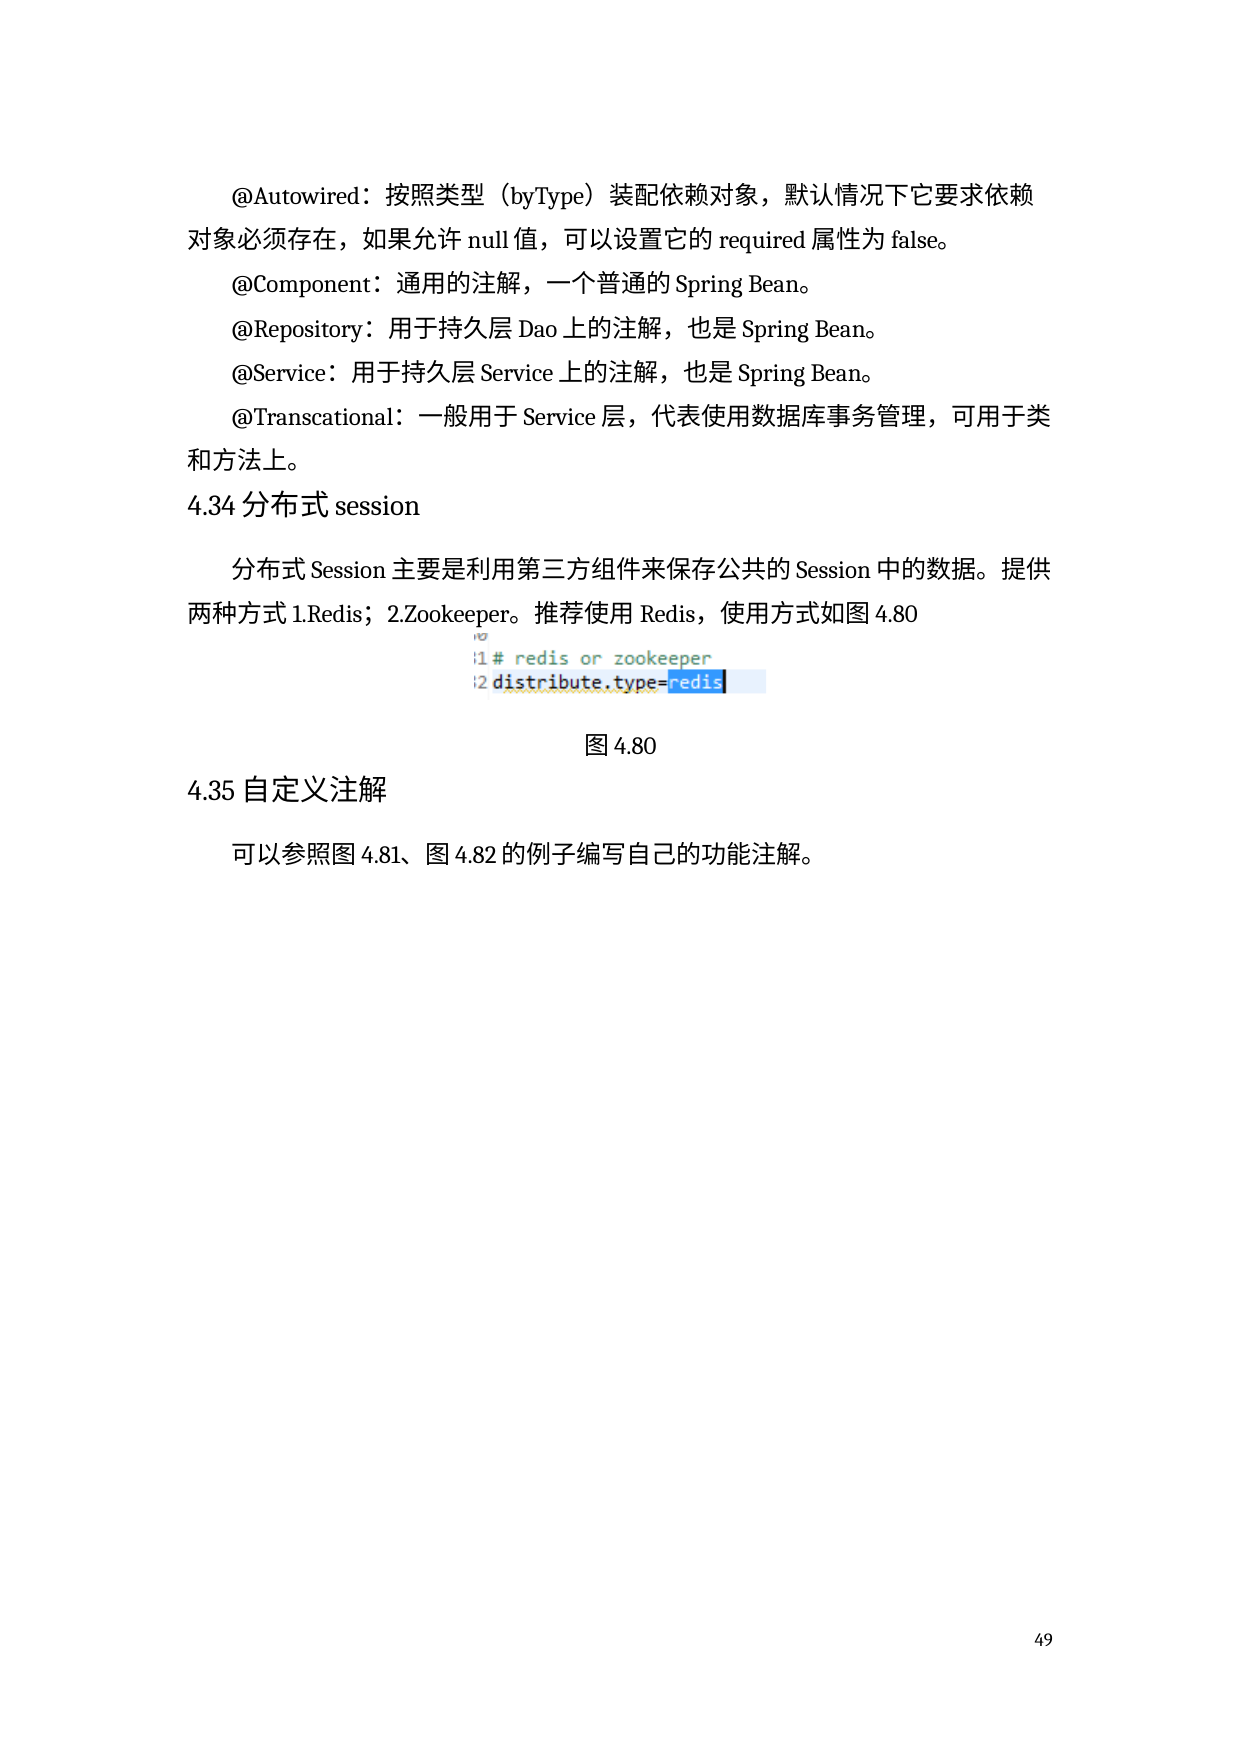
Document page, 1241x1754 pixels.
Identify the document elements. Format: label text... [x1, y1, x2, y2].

text 4.34分布式session [187, 480, 1053, 524]
text @Autowired：按照类型（byType）装配依赖对象，默认情况下它要求依赖对象必须存在，如果允许null值，可以设置它的required属性为false。 [187, 172, 1053, 260]
text @Repository：用于持久层Dao上的注解，也是Spring Bean。 [187, 304, 1053, 348]
text 分布式Session主要是利用第三方组件来保存公共的Session中的数据。提供两种方式1.Redis；2.Zookeeper。推荐使用Redis，使用方式如图4.80 [187, 546, 1053, 634]
text 4.35 自定义注解 [187, 766, 1053, 810]
text @Service：用于持久层Service上的注解，也是Spring Bean。 [187, 348, 1053, 392]
text 图4.80 [187, 722, 1053, 766]
text @Component：通用的注解，一个普通的Spring Bean。 [187, 260, 1053, 304]
text @Transcational：一般用于Service层，代表使用数据库事务管理，可用于类和方法上。 [187, 392, 1053, 480]
text 可以参照图4.81、图4.82的例子编写自己的功能注解。 [187, 831, 1053, 875]
picture [474, 633, 767, 700]
